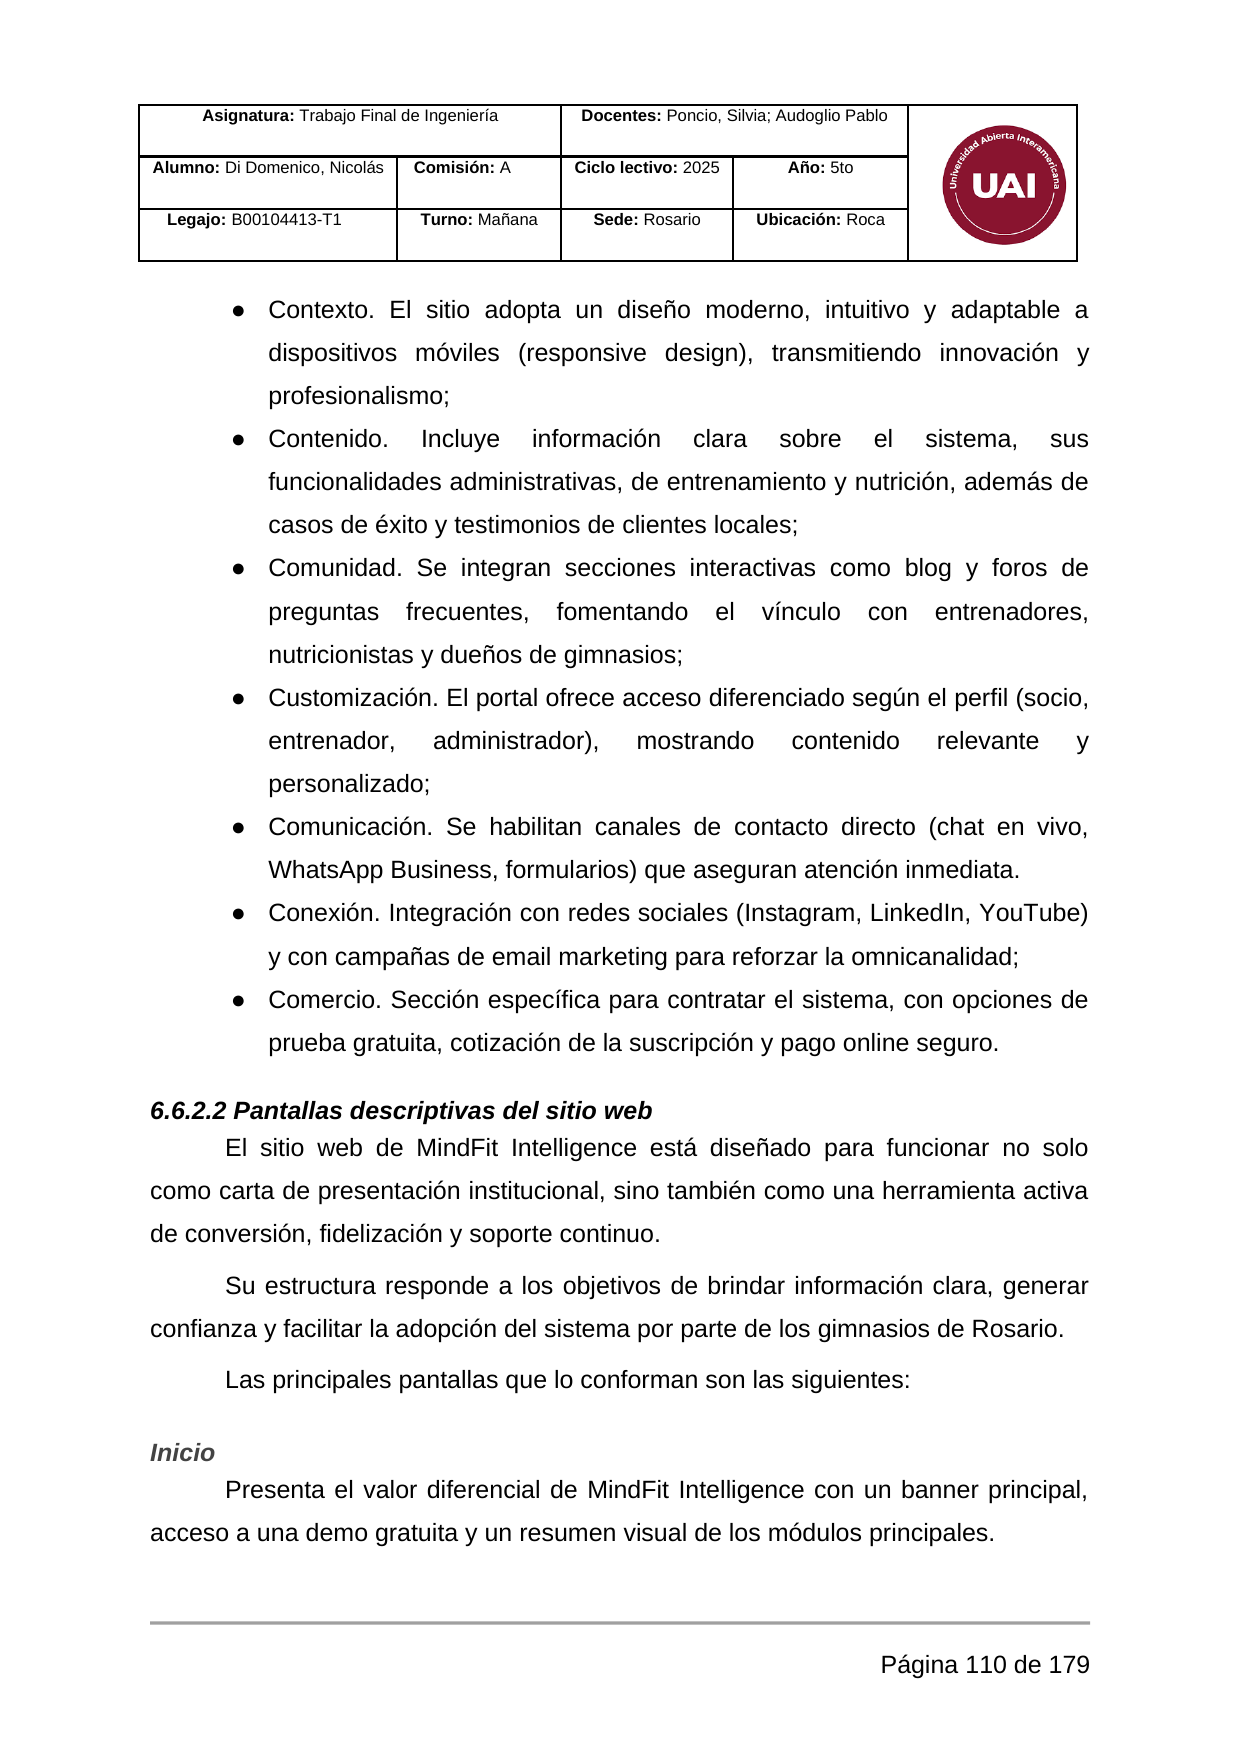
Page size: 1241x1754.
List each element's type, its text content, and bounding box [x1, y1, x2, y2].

subtitle Inicio [150, 1438, 1090, 1466]
text Su estructura responde a los objetivos de brindar información clara, generar confianza y facilitar la adopción del sistema por parte de los gimnasios de Rosario. [150, 1271, 1090, 1343]
list Customización. El portal ofrece acceso diferenciado según el perfil (socio, entrenador, administrador), mostrando contenido relevante y personalizado; [231, 683, 1090, 798]
list Comercio. Sección específica para contratar el sistema, con opciones de prueba gratuita, cotización de la suscripción y pago online seguro. [231, 985, 1090, 1057]
list Comunidad. Se integran secciones interactivas como blog y foros de preguntas frecuentes, fomentando el vínculo con entrenadores, nutricionistas y dueños de gimnasios; [231, 553, 1090, 668]
text El sitio web de MindFit Intelligence está diseñado para funcionar no solo como carta de presentación institucional, sino también como una herramienta activa de conversión, fidelización y soporte continuo. [150, 1133, 1090, 1248]
picture [939, 118, 1068, 150]
list Contexto. El sitio adopta un diseño moderno, intuitivo y adaptable a dispositivos móviles (responsive design), transmitiendo innovación y profesionalismo; [231, 150, 1090, 410]
list Contenido. Incluye información clara sobre el sistema, sus funcionalidades administrativas, de entrenamiento y nutrición, además de casos de éxito y testimonios de clientes locales; [231, 424, 1090, 539]
subtitle 6.6.2.2 Pantallas descriptivas del sitio web [150, 1096, 1090, 1125]
list Comunicación. Se habilitan canales de contacto directo (chat en vivo, WhatsApp Business, formularios) que aseguran atención inmediata. [231, 812, 1090, 884]
text Las principales pantallas que lo conforman son las siguientes: [150, 1365, 1090, 1394]
text Presenta el valor diferencial de MindFit Intelligence con un banner principal, acceso a una demo gratuita y un resumen visual de los módulos principales. [150, 1475, 1090, 1547]
list Conexión. Integración con redes sociales (Instagram, LinkedIn, YouTube) y con campañas de email marketing para reforzar la omnicanalidad; [231, 898, 1090, 970]
